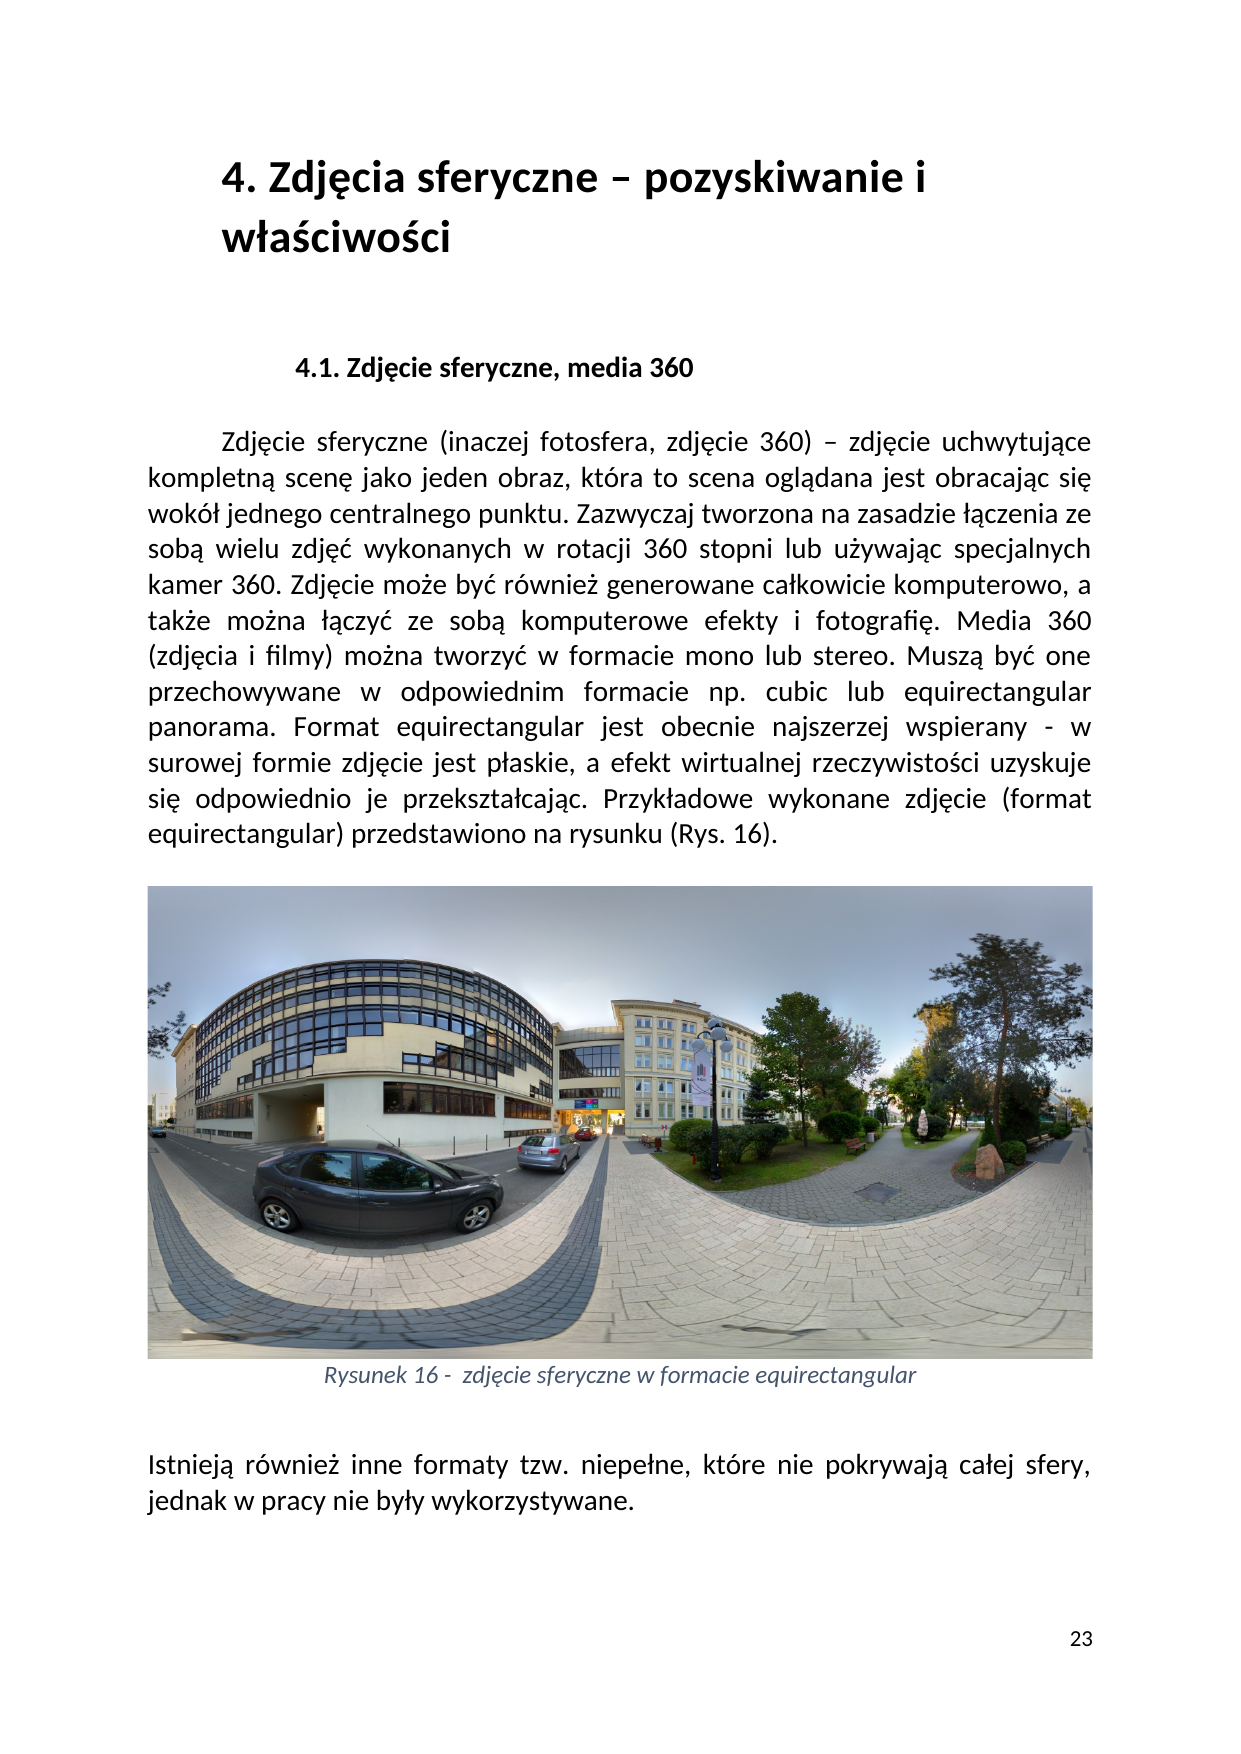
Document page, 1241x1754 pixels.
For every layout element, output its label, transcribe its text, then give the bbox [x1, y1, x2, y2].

text Zdjęcie sferyczne (inaczej fotosfera, zdjęcie 360) – zdjęcie uchwytujące kompletną scenę jako jeden obraz, która to scena oglądana jest obracając się wokół jednego centralnego punktu. Zazwyczaj tworzona na zasadzie łączenia ze sobą wielu zdjęć wykonanych w rotacji 360 stopni lub używając specjalnych kamer 360. Zdjęcie może być również generowane całkowicie komputerowo, a także można łączyć ze sobą komputerowe efekty i fotografię. Media 360 (zdjęcia i filmy) można tworzyć w formacie mono lub stereo. Muszą być one przechowywane w odpowiednim formacie np. cubic lub equirectangular panorama. Format equirectangular jest obecnie najszerzej wspierany - w surowej formie zdjęcie jest płaskie, a efekt wirtualnej rzeczywistości uzyskuje się odpowiednio je przekształcając. Przykładowe wykonane zdjęcie (format equirectangular) przedstawiono na rysunku (Rys. 16). [148, 423, 1093, 851]
subtitle 4. Zdjęcia sferyczne – pozyskiwanie i właściwości [221, 148, 1093, 264]
text Rysunek 16 - zdjęcie sferyczne w formacie equirectangular [148, 1359, 1093, 1389]
subtitle 4.1. Zdjęcie sferyczne, media 360 [295, 349, 1093, 385]
picture [147, 886, 1093, 1359]
text Istnieją również inne formaty tzw. niepełne, które nie pokrywają całej sfery, jednak w pracy nie były wykorzystywane. [148, 1446, 1093, 1517]
